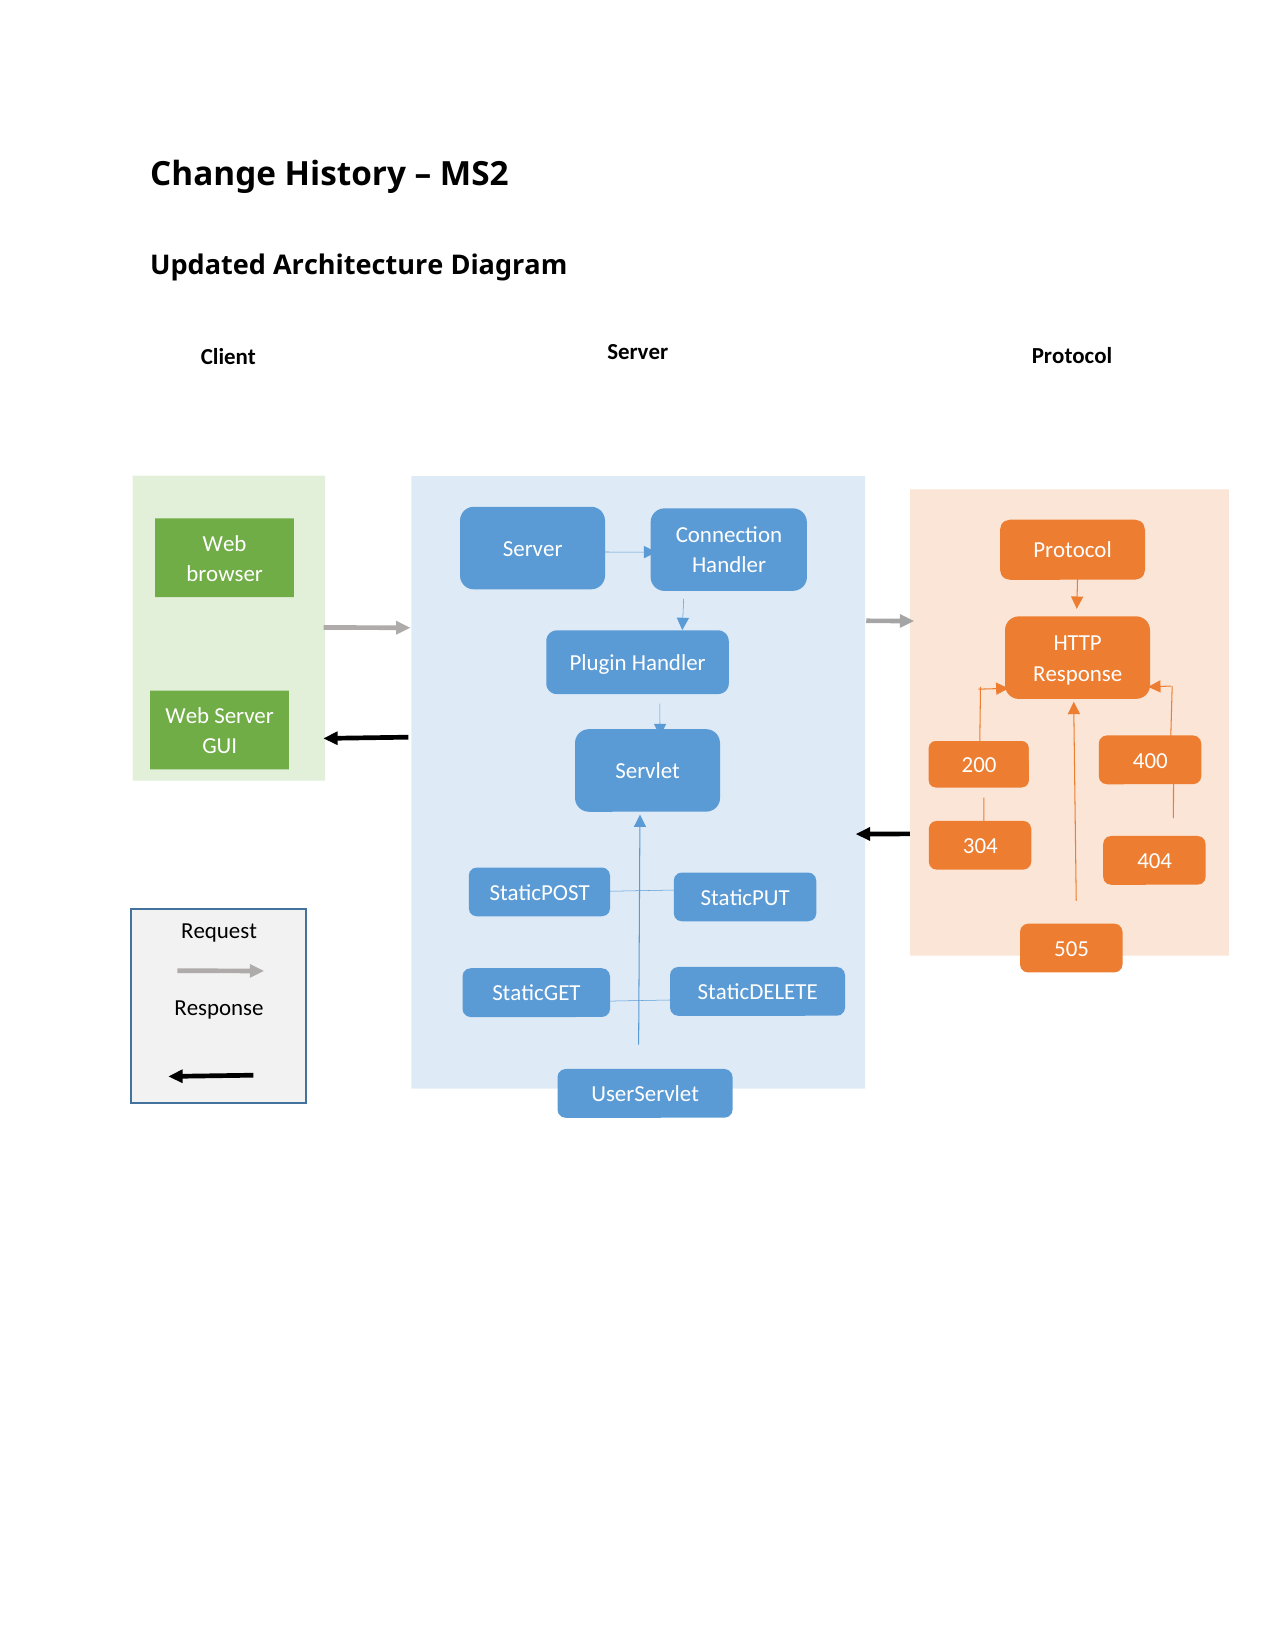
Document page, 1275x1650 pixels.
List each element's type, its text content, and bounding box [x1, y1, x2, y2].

subtitle Updated Architecture Diagram [150, 246, 1125, 283]
subtitle Change History – MS2 [150, 150, 1125, 195]
